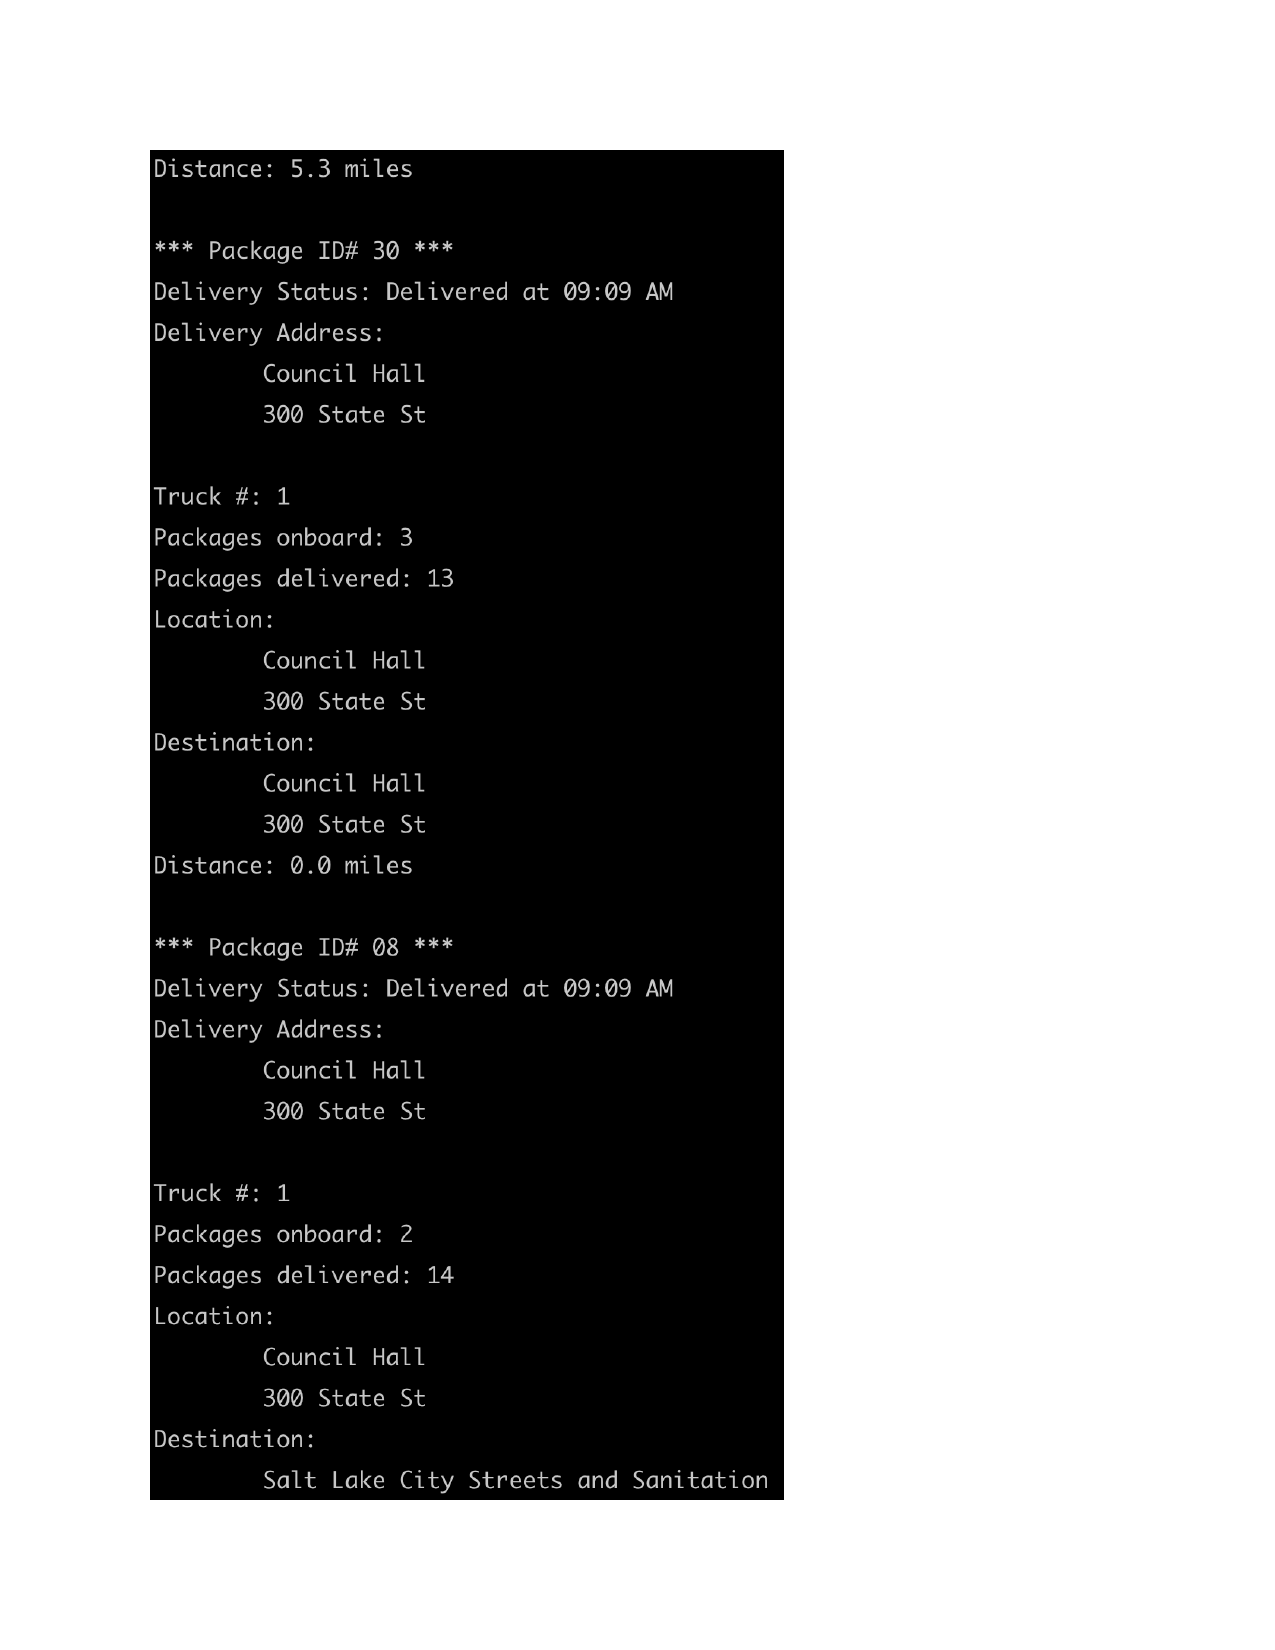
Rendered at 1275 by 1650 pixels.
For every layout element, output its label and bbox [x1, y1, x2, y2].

picture [150, 150, 784, 1500]
